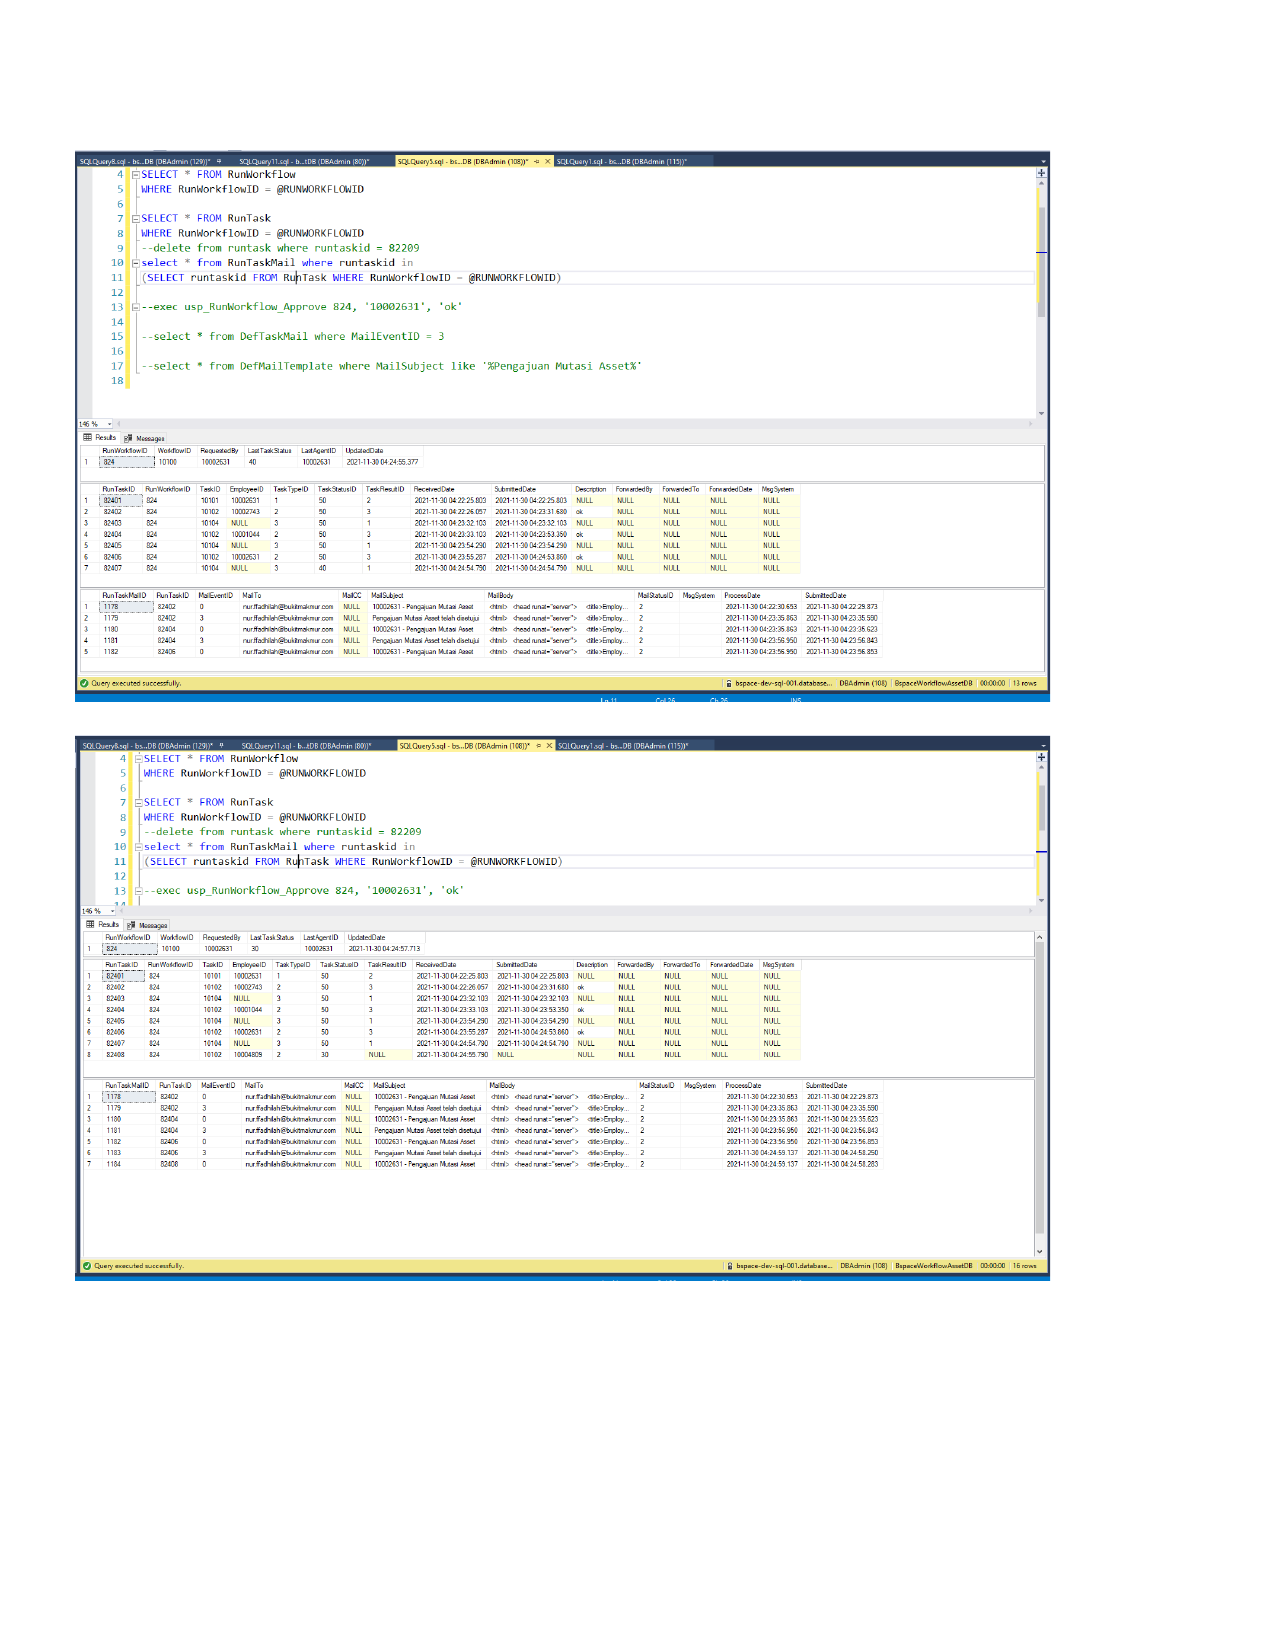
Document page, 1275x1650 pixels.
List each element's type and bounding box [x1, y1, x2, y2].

picture [75, 150, 1050, 702]
picture [75, 735, 1050, 1281]
